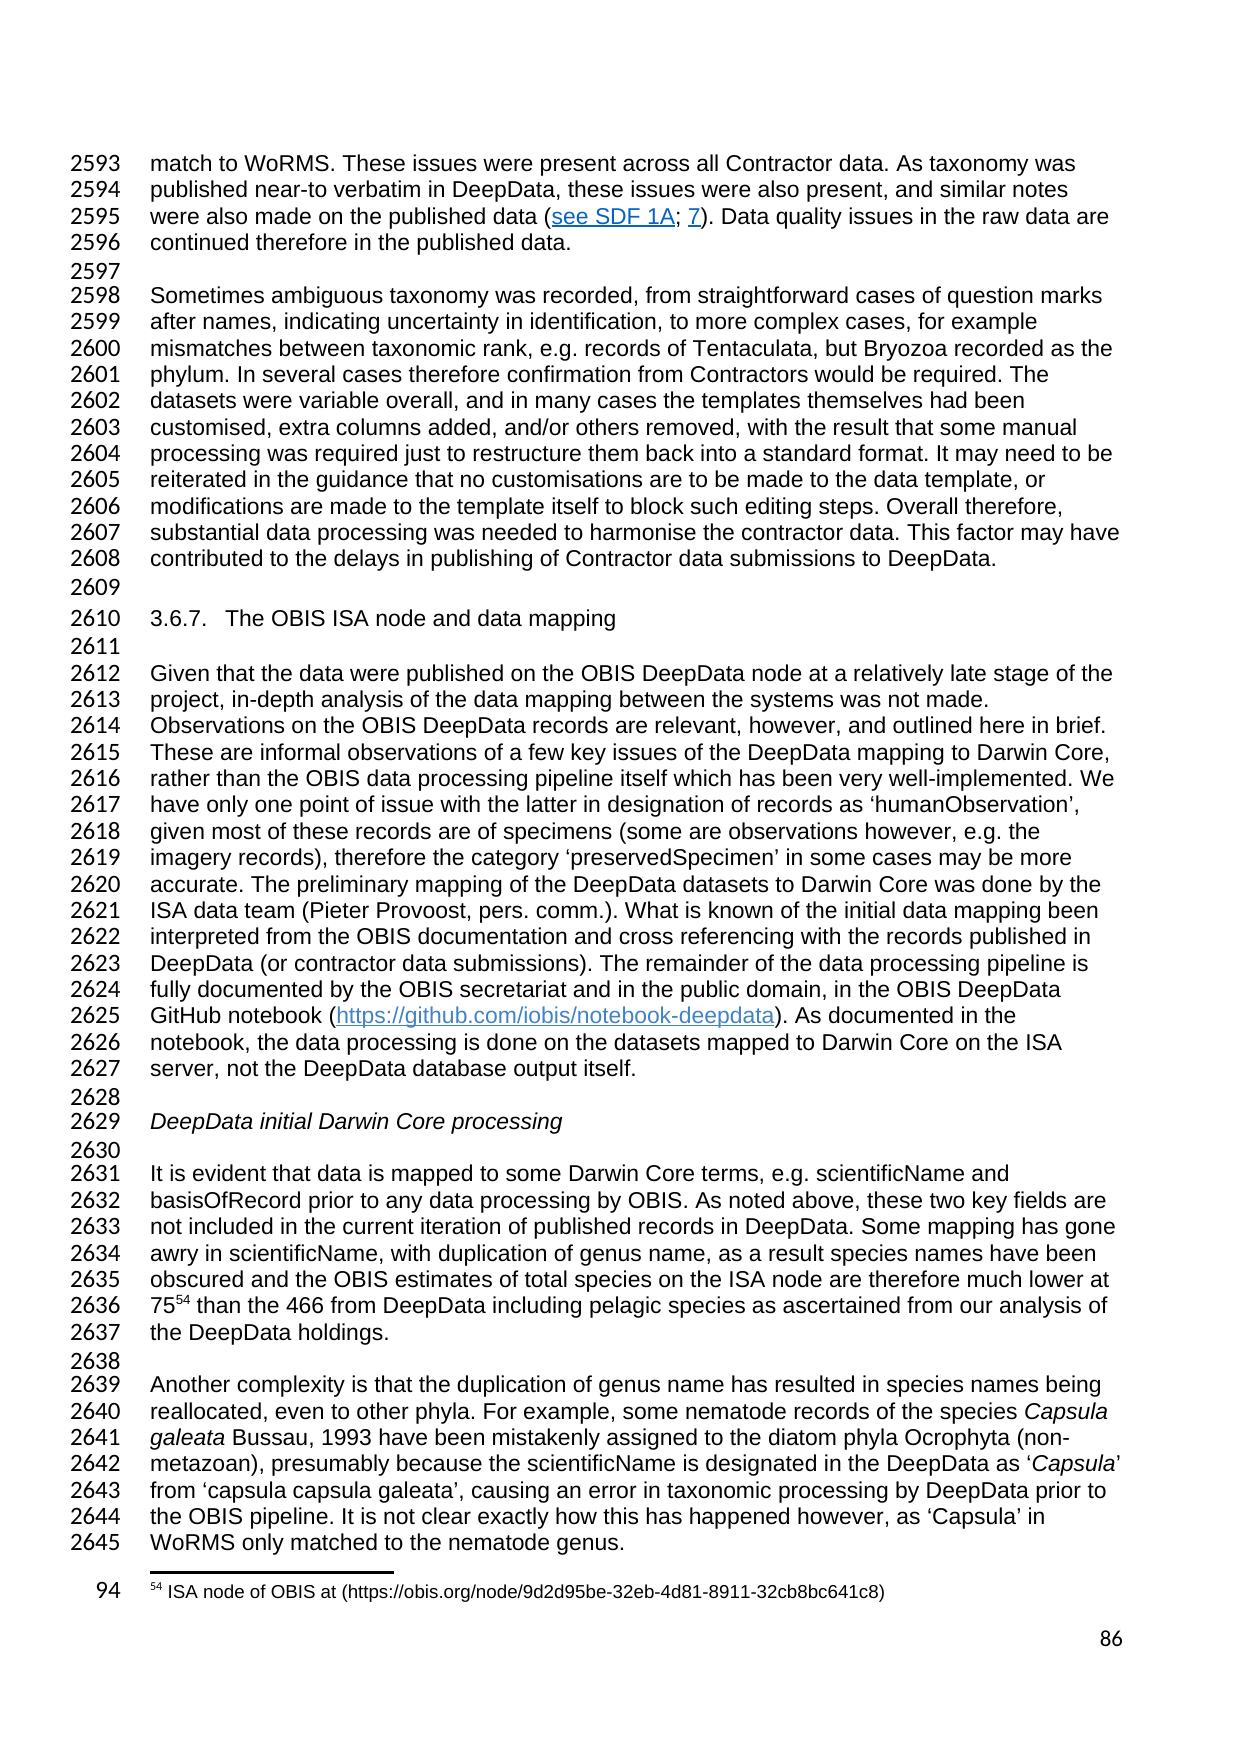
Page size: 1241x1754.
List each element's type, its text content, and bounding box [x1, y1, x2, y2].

text Given that the data were published on the OBIS DeepData node at a relatively late stage of the project, in-depth analysis of the data mapping between the systems was not made. Observations on the OBIS DeepData records are relevant, however, and outlined here in brief. These are informal observations of a few key issues of the DeepData mapping to Darwin Core, rather than the OBIS data processing pipeline itself which has been very well-implemented. We have only one point of issue with the latter in designation of records as ‘humanObservation’, given most of these records are of specimens (some are observations however, e.g. the imagery records), therefore the category ‘preservedSpecimen’ in some cases may be more accurate. The preliminary mapping of the DeepData datasets to Darwin Core was done by the ISA data team (Pieter Provoost, pers. comm.). What is known of the initial data mapping been interpreted from the OBIS documentation and cross referencing with the records published in DeepData (or contractor data submissions). The remainder of the data processing pipeline is fully documented by the OBIS secretariat and in the public domain, in the OBIS DeepData GitHub notebook (https://github.com/iobis/notebook-deepdata). As documented in the notebook, the data processing is done on the datasets mapped to Darwin Core on the ISA server, not the DeepData database output itself. [150, 660, 1123, 1081]
text Another complexity is that the duplication of genus name has resulted in species names being reallocated, even to other phyla. For example, some nematode records of the species Capsula galeata Bussau, 1993 have been mistakenly assigned to the diatom phyla Ocrophyta (non-metazoan), presumably because the scientificName is designated in the DeepData as ‘Capsula’ from ‘capsula capsula galeata’, causing an error in taxonomic processing by DeepData prior to the OBIS pipeline. It is not clear exactly how this has happened however, as ‘Capsula’ in WoRMS only matched to the nematode genus. [150, 1371, 1123, 1556]
text Sometimes ambiguous taxonomy was recorded, from straightforward cases of question marks after names, indicating uncertainty in identification, to more complex cases, for example mismatches between taxonomic rank, e.g. records of Tentaculata, but Bryozoa recorded as the phylum. In several cases therefore confirmation from Contractors would be required. The datasets were variable overall, and in many cases the templates themselves had been customised, extra columns added, and/or others removed, with the result that some manual processing was required just to restructure them back into a standard format. It may need to be reiterated in the guidance that no customisations are to be made to the data template, or modifications are made to the template itself to block such editing steps. Overall therefore, substantial data processing was needed to harmonise the contractor data. This factor may have contributed to the delays in publishing of Contractor data submissions to DeepData. [150, 282, 1123, 572]
subtitle The OBIS ISA node and data mapping [150, 604, 1123, 631]
text It is evident that data is mapped to some Darwin Core terms, e.g. scientificName and basisOfRecord prior to any data processing by OBIS. As noted above, these two key fields are not included in the current iteration of published records in DeepData. Some mapping has gone awry in scientificName, with duplication of genus name, as a result species names have been obscured and the OBIS estimates of total species on the ISA node are therefore much lower at 75 than the 466 from DeepData including pelagic species as ascertained from our analysis of the DeepData holdings. [150, 1160, 1123, 1345]
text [150, 150, 1123, 255]
text DeepData initial Darwin Core processing [150, 1108, 1123, 1134]
